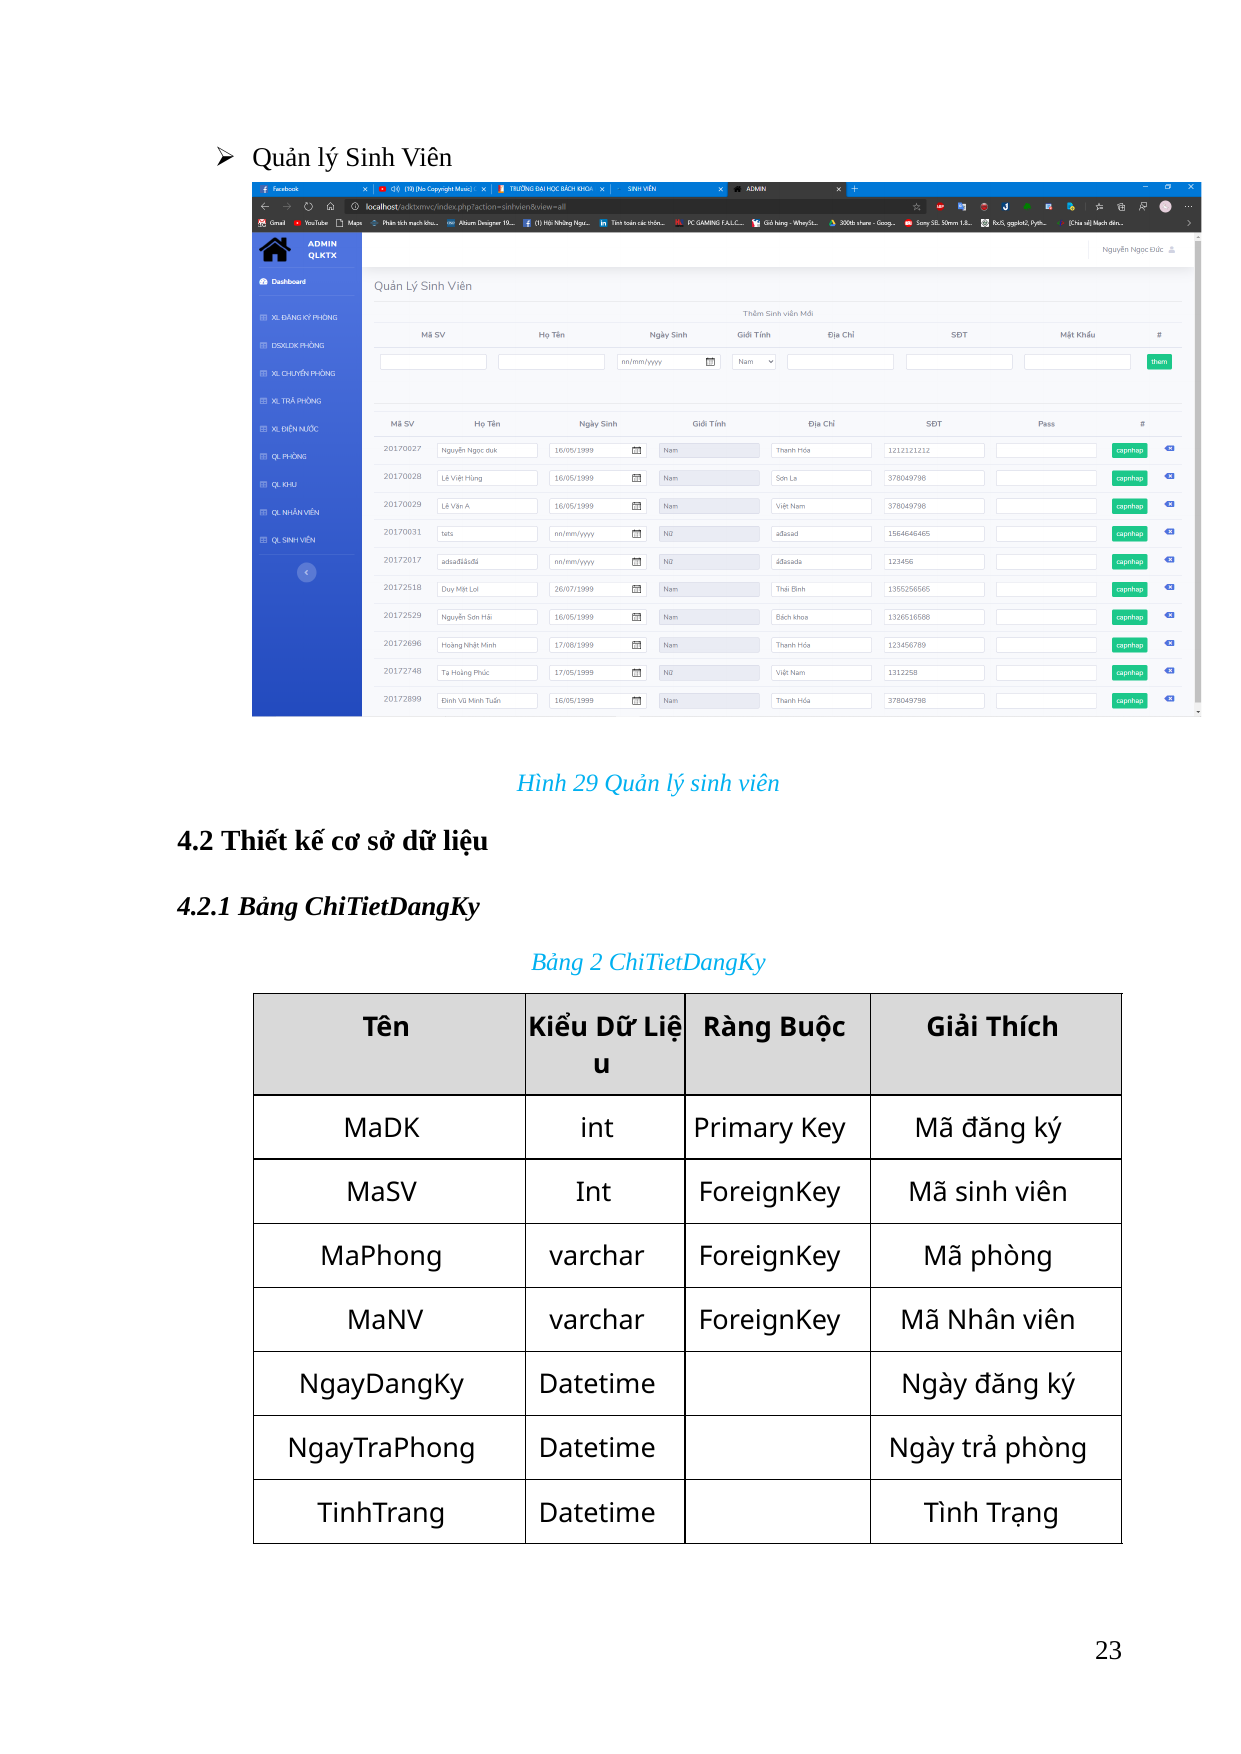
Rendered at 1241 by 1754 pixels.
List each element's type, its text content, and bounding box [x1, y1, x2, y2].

table_cell varchar [526, 1288, 684, 1351]
list Quản lý Sinh Viên [214, 138, 1122, 176]
table_cell TinhTrang [254, 1480, 525, 1543]
table_cell MaPhong [254, 1224, 525, 1286]
table_cell MaSV [254, 1160, 525, 1222]
table_cell MaDK [254, 1096, 525, 1158]
table_header Kiểu Dữ Liệu [526, 994, 684, 1094]
table_cell ForeignKey [686, 1288, 870, 1351]
table_cell varchar [526, 1224, 684, 1286]
table_cell ForeignKey [686, 1224, 870, 1286]
table_header Tên [254, 994, 525, 1094]
table_cell [686, 1480, 870, 1543]
table_cell [686, 1416, 870, 1479]
table_cell Int [526, 1160, 684, 1222]
table_cell NgayDangKy [254, 1352, 525, 1414]
table_header Giải Thích [871, 994, 1121, 1094]
table_cell [686, 1352, 870, 1414]
table_cell Tình Trạng [871, 1480, 1121, 1543]
table_cell Mã đăng ký [871, 1096, 1121, 1158]
table_cell Ngày trả phòng [871, 1416, 1121, 1479]
table_cell Datetime [526, 1480, 684, 1543]
text Bảng 2 ChiTietDangKy [177, 943, 1122, 980]
table_cell NgayTraPhong [254, 1416, 525, 1479]
table_cell Mã Nhân viên [871, 1288, 1121, 1351]
table_cell Primary Key [686, 1096, 870, 1158]
table_cell Mã phòng [871, 1224, 1121, 1286]
subtitle Bảng ChiTietDangKy [177, 887, 1122, 924]
table_cell MaNV [254, 1288, 525, 1351]
table_cell Mã sinh viên [871, 1160, 1121, 1222]
table_cell Datetime [526, 1352, 684, 1414]
table_cell int [526, 1096, 684, 1158]
table_cell ForeignKey [686, 1160, 870, 1222]
picture [252, 182, 1202, 717]
table_cell Ngày đăng ký [871, 1352, 1121, 1414]
table_cell Datetime [526, 1416, 684, 1479]
table_header Ràng Buộc [686, 994, 870, 1094]
text Hình 29 Quản lý sinh viên [177, 763, 1122, 801]
subtitle Thiết kế cơ sở dữ liệu [177, 822, 1122, 859]
